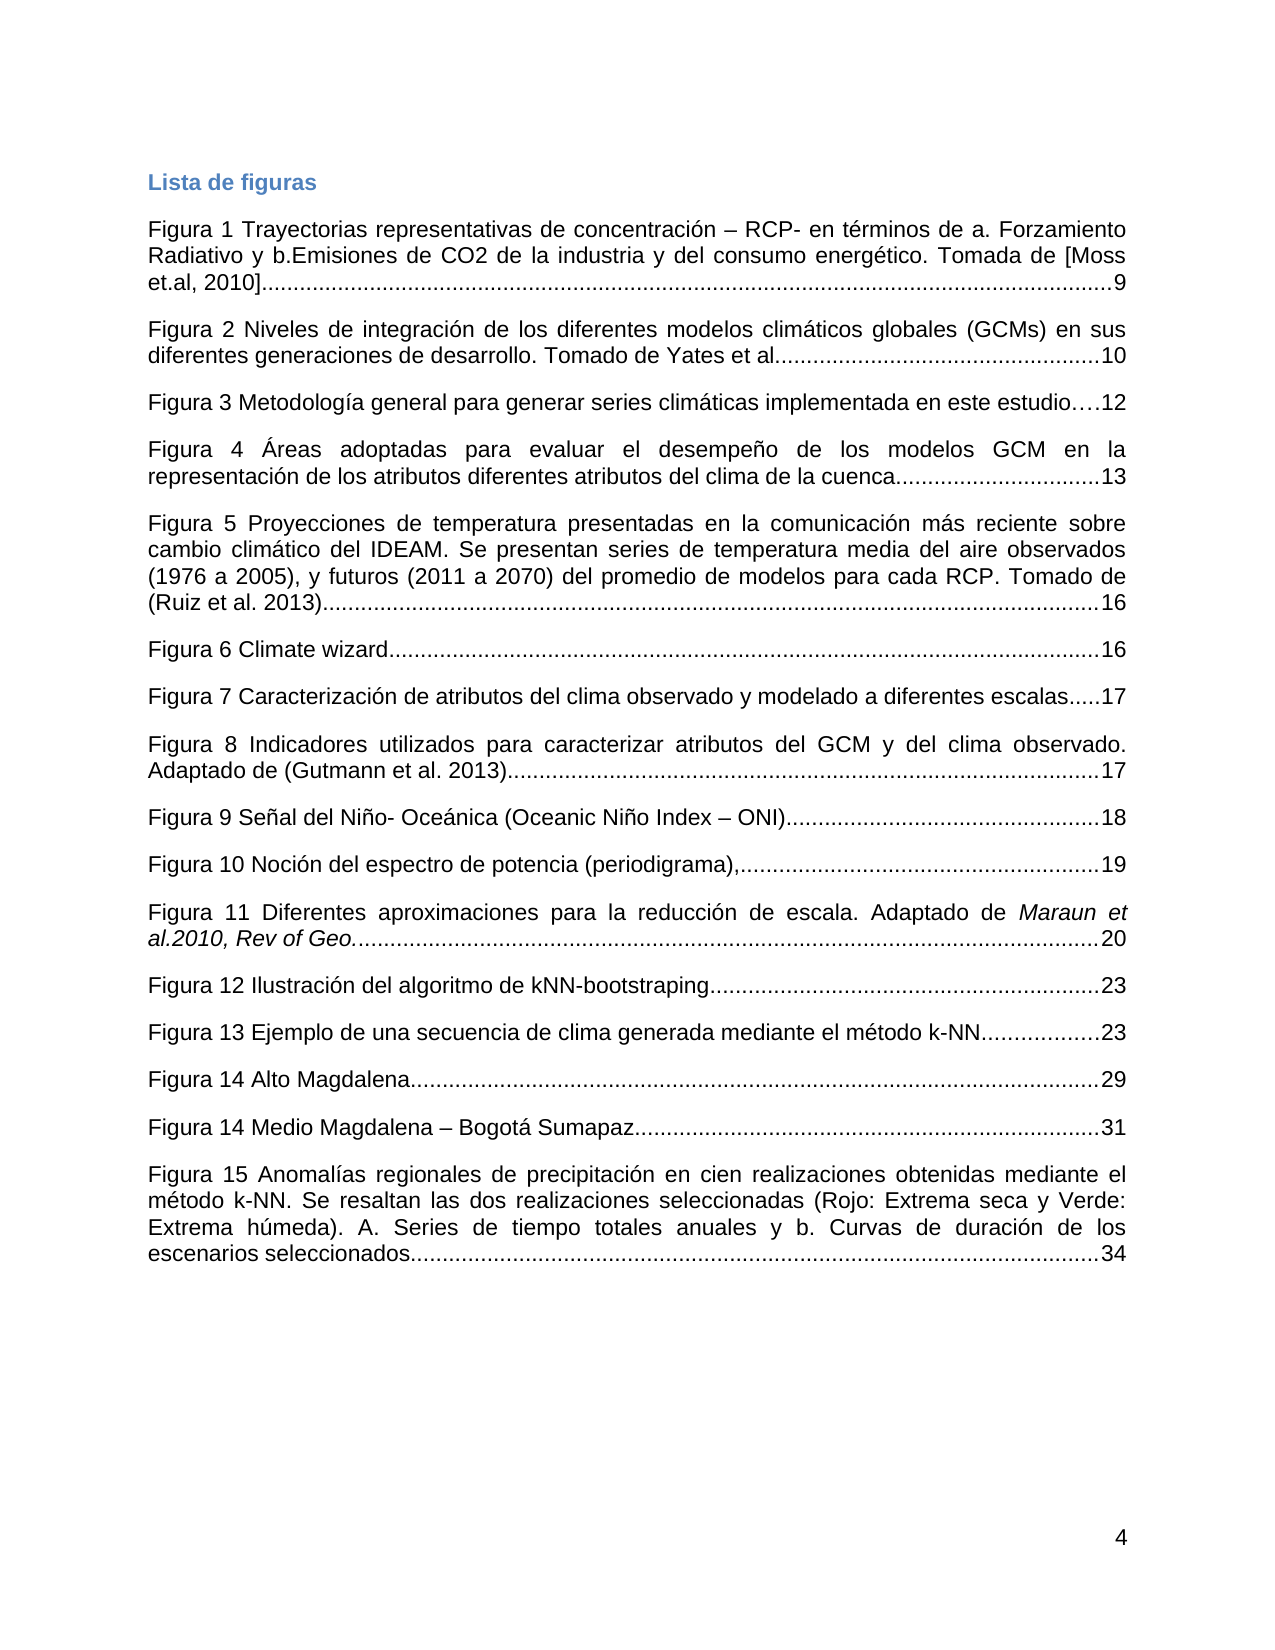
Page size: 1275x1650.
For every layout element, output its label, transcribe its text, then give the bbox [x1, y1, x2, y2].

text Figura 13 Ejemplo de una secuencia de clima generada mediante el método k-NN. 23 [148, 1019, 1127, 1046]
text Figura 1 Trayectorias representativas de concentración – RCP- en términos de a. Forzamiento Radiativo y b.Emisiones de CO2 de la industria y del consumo energético. Tomada de [Moss et.al, 2010] 9 [148, 216, 1127, 295]
text Figura 14 Medio Magdalena – Bogotá Sumapaz 31 [148, 1113, 1127, 1140]
text Lista de figuras [148, 168, 1127, 195]
text Figura 14 Alto Magdalena 29 [148, 1066, 1127, 1093]
text Figura 15 Anomalías regionales de precipitación en cien realizaciones obtenidas mediante el método k-NN. Se resaltan las dos realizaciones seleccionadas (Rojo: Extrema seca y Verde: Extrema húmeda). A. Series de tiempo totales anuales y b. Curvas de duración de los escenarios seleccionados 34 [148, 1161, 1127, 1266]
text Figura 10 Noción del espectro de potencia (periodigrama), 19 [148, 851, 1127, 878]
text Figura 3 Metodología general para generar series climáticas implementada en este estudio 12 [148, 389, 1127, 416]
text Figura 12 Ilustración del algoritmo de kNN-bootstraping 23 [148, 972, 1127, 998]
text Figura 2 Niveles de integración de los diferentes modelos climáticos globales (GCMs) en sus diferentes generaciones de desarrollo. Tomado de Yates et al. 10 [148, 316, 1127, 368]
text Figura 4 Áreas adoptadas para evaluar el desempeño de los modelos GCM en la representación de los atributos diferentes atributos del clima de la cuenca. 13 [148, 436, 1127, 489]
text Figura 5 Proyecciones de temperatura presentadas en la comunicación más reciente sobre cambio climático del IDEAM. Se presentan series de temperatura media del aire observados (1976 a 2005), y futuros (2011 a 2070) del promedio de modelos para cada RCP. Tomado de (Ruiz et al. 2013) 16 [148, 510, 1127, 615]
text Figura 9 Señal del Niño- Oceánica (Oceanic Niño Index – ONI) 18 [148, 804, 1127, 830]
text Figura 11 Diferentes aproximaciones para la reducción de escala. Adaptado de Maraun et al.2010, Rev of Geo. 20 [148, 898, 1127, 951]
text Figura 8 Indicadores utilizados para caracterizar atributos del GCM y del clima observado. Adaptado de (Gutmann et al. 2013) 17 [148, 731, 1127, 783]
text Figura 6 Climate wizard 16 [148, 636, 1127, 662]
text Figura 7 Caracterización de atributos del clima observado y modelado a diferentes escalas 17 [148, 683, 1127, 710]
